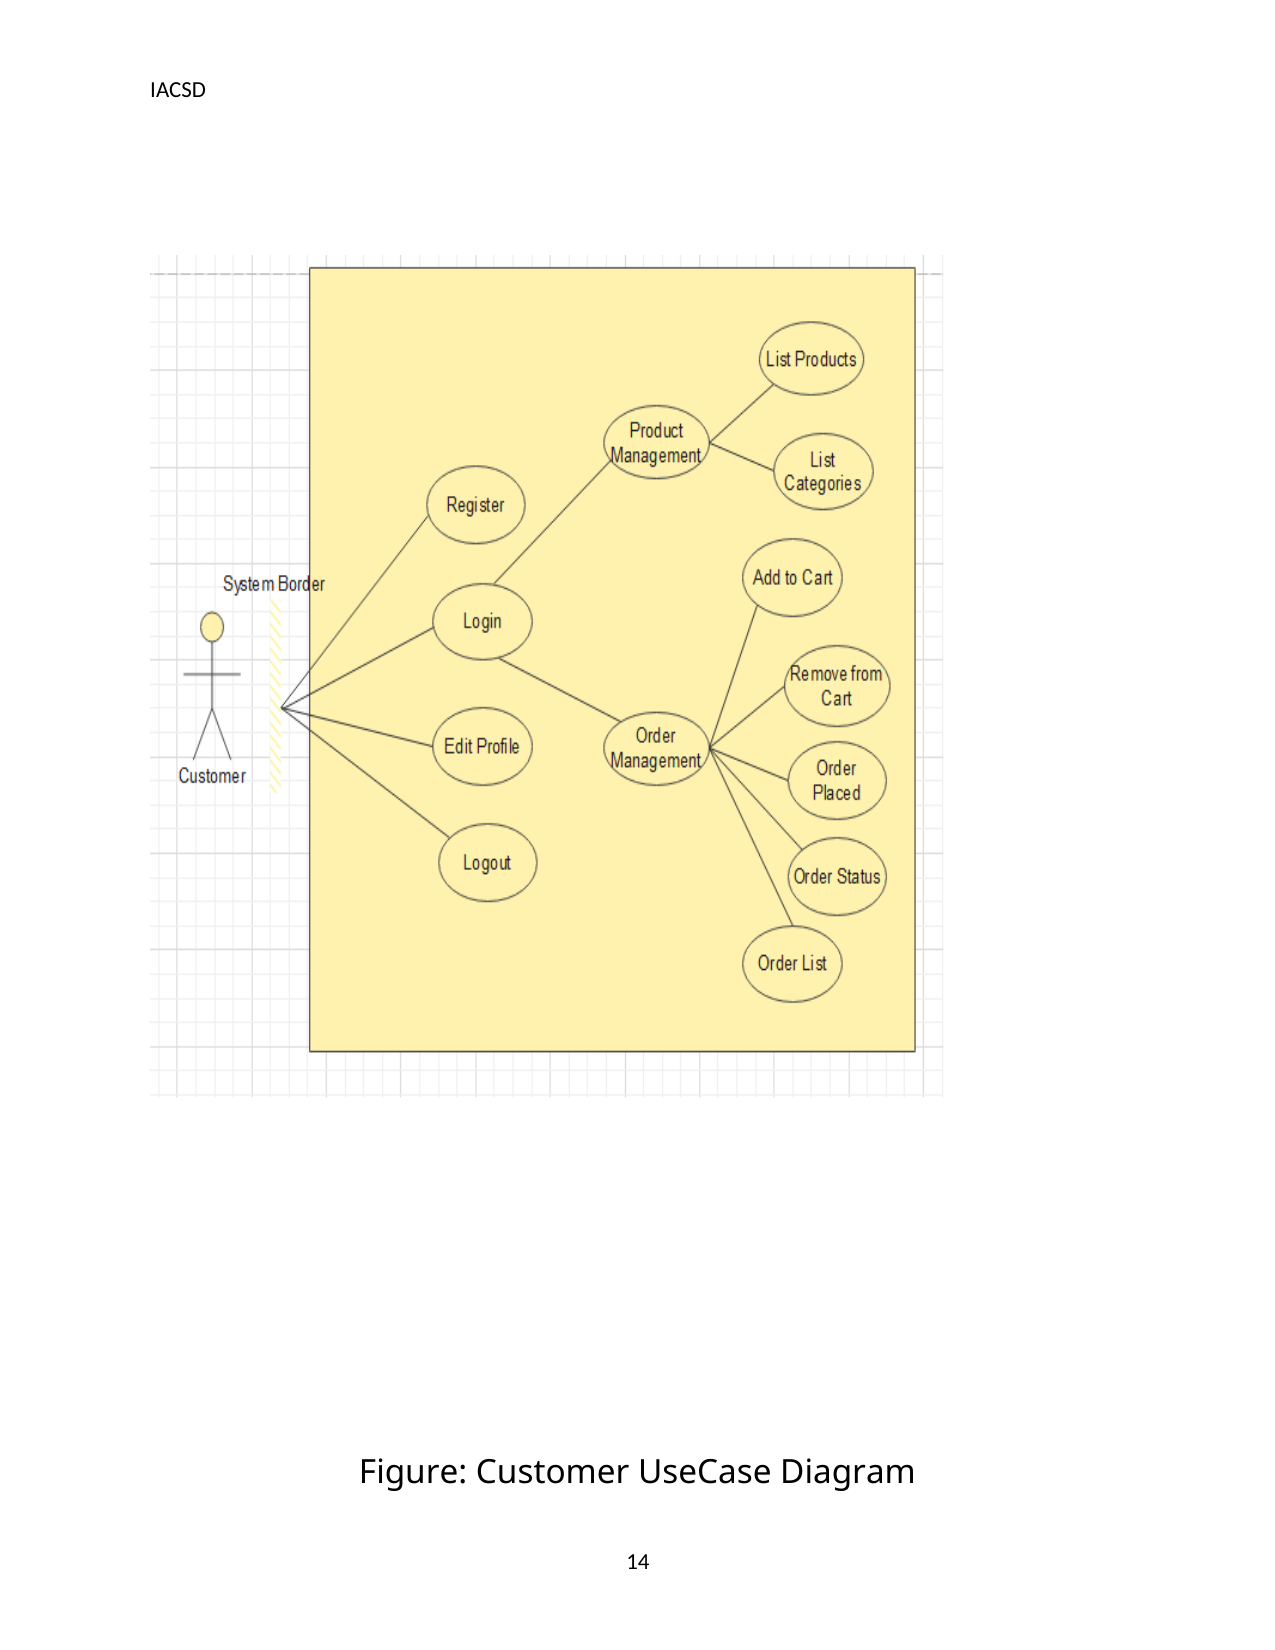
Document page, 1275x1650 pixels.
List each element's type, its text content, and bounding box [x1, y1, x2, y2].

text Figure: Customer UseCase Diagram [150, 1447, 1125, 1493]
picture [150, 255, 1275, 1429]
